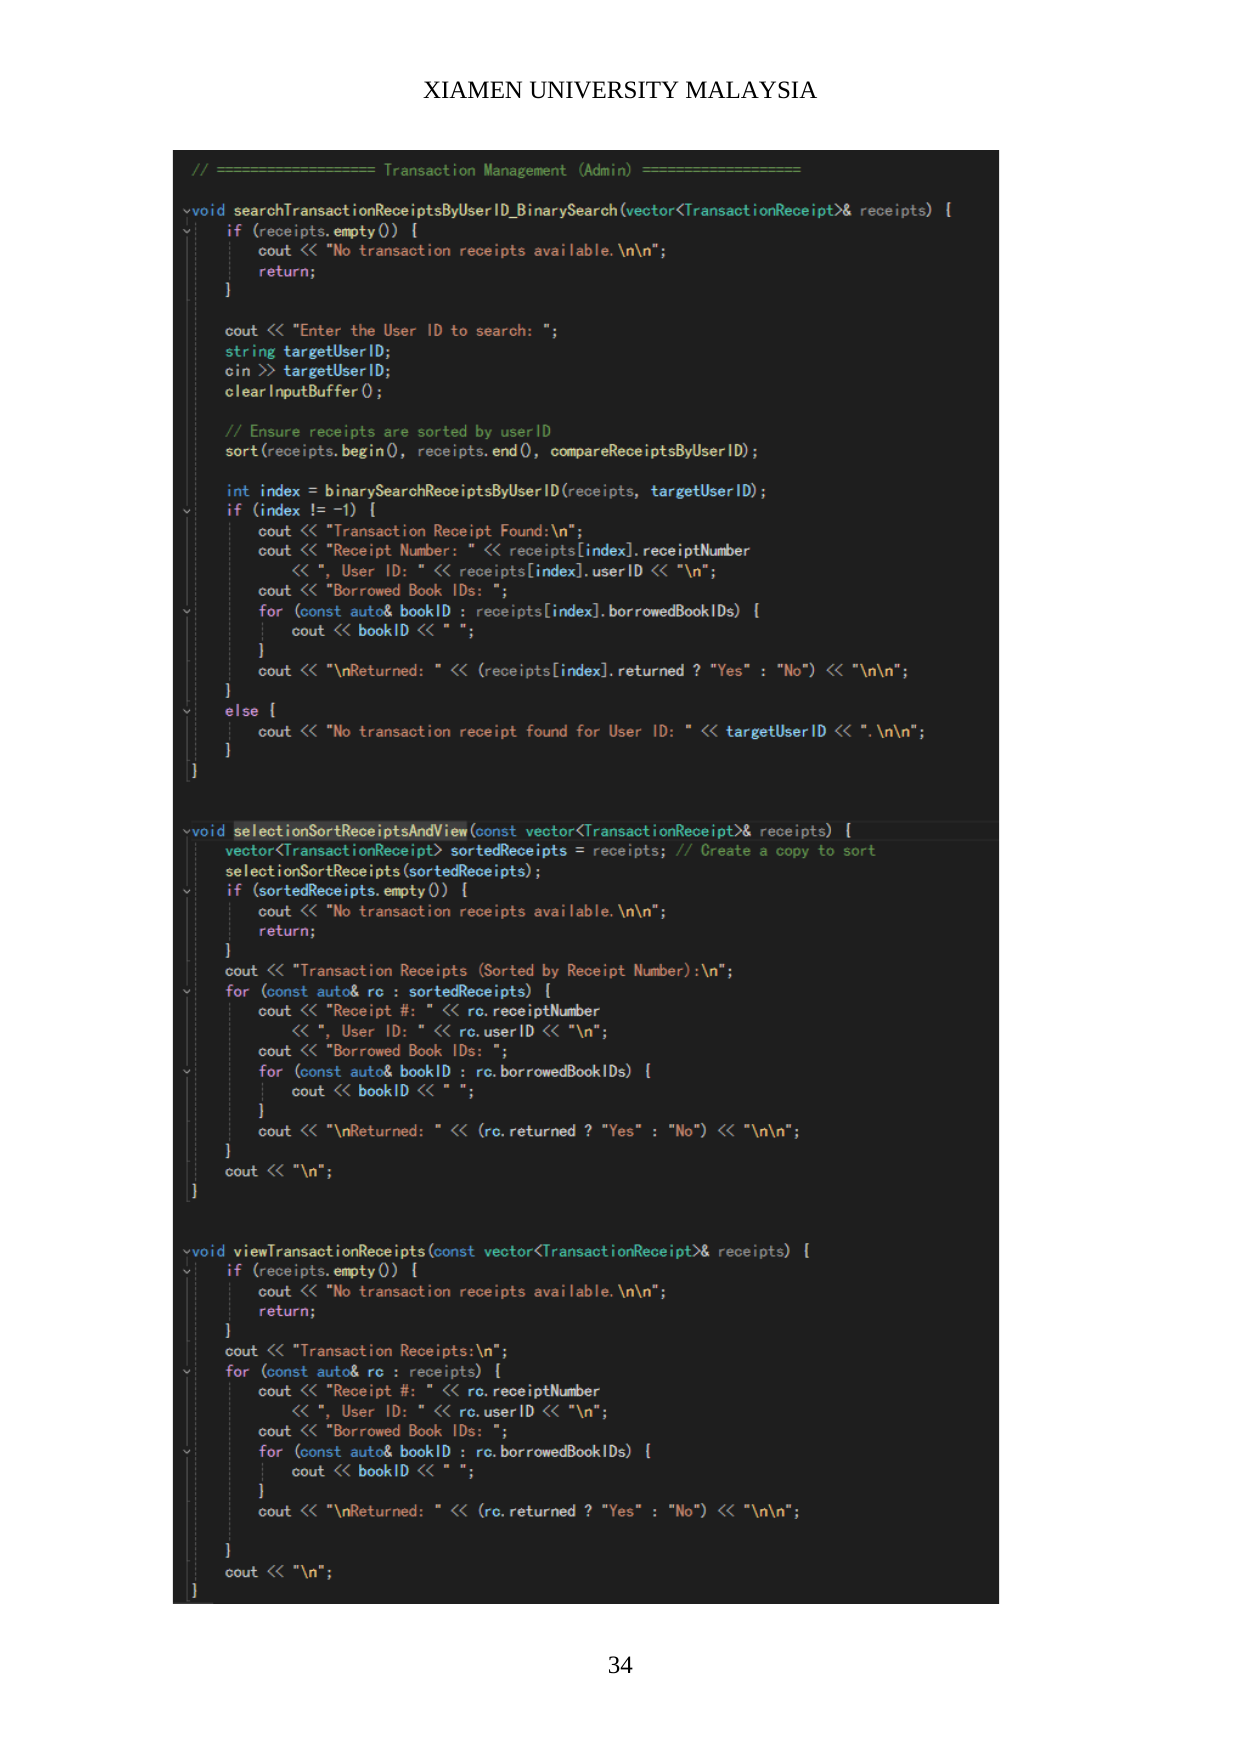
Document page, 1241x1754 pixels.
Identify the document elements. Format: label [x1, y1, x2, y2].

picture [172, 150, 1000, 1604]
